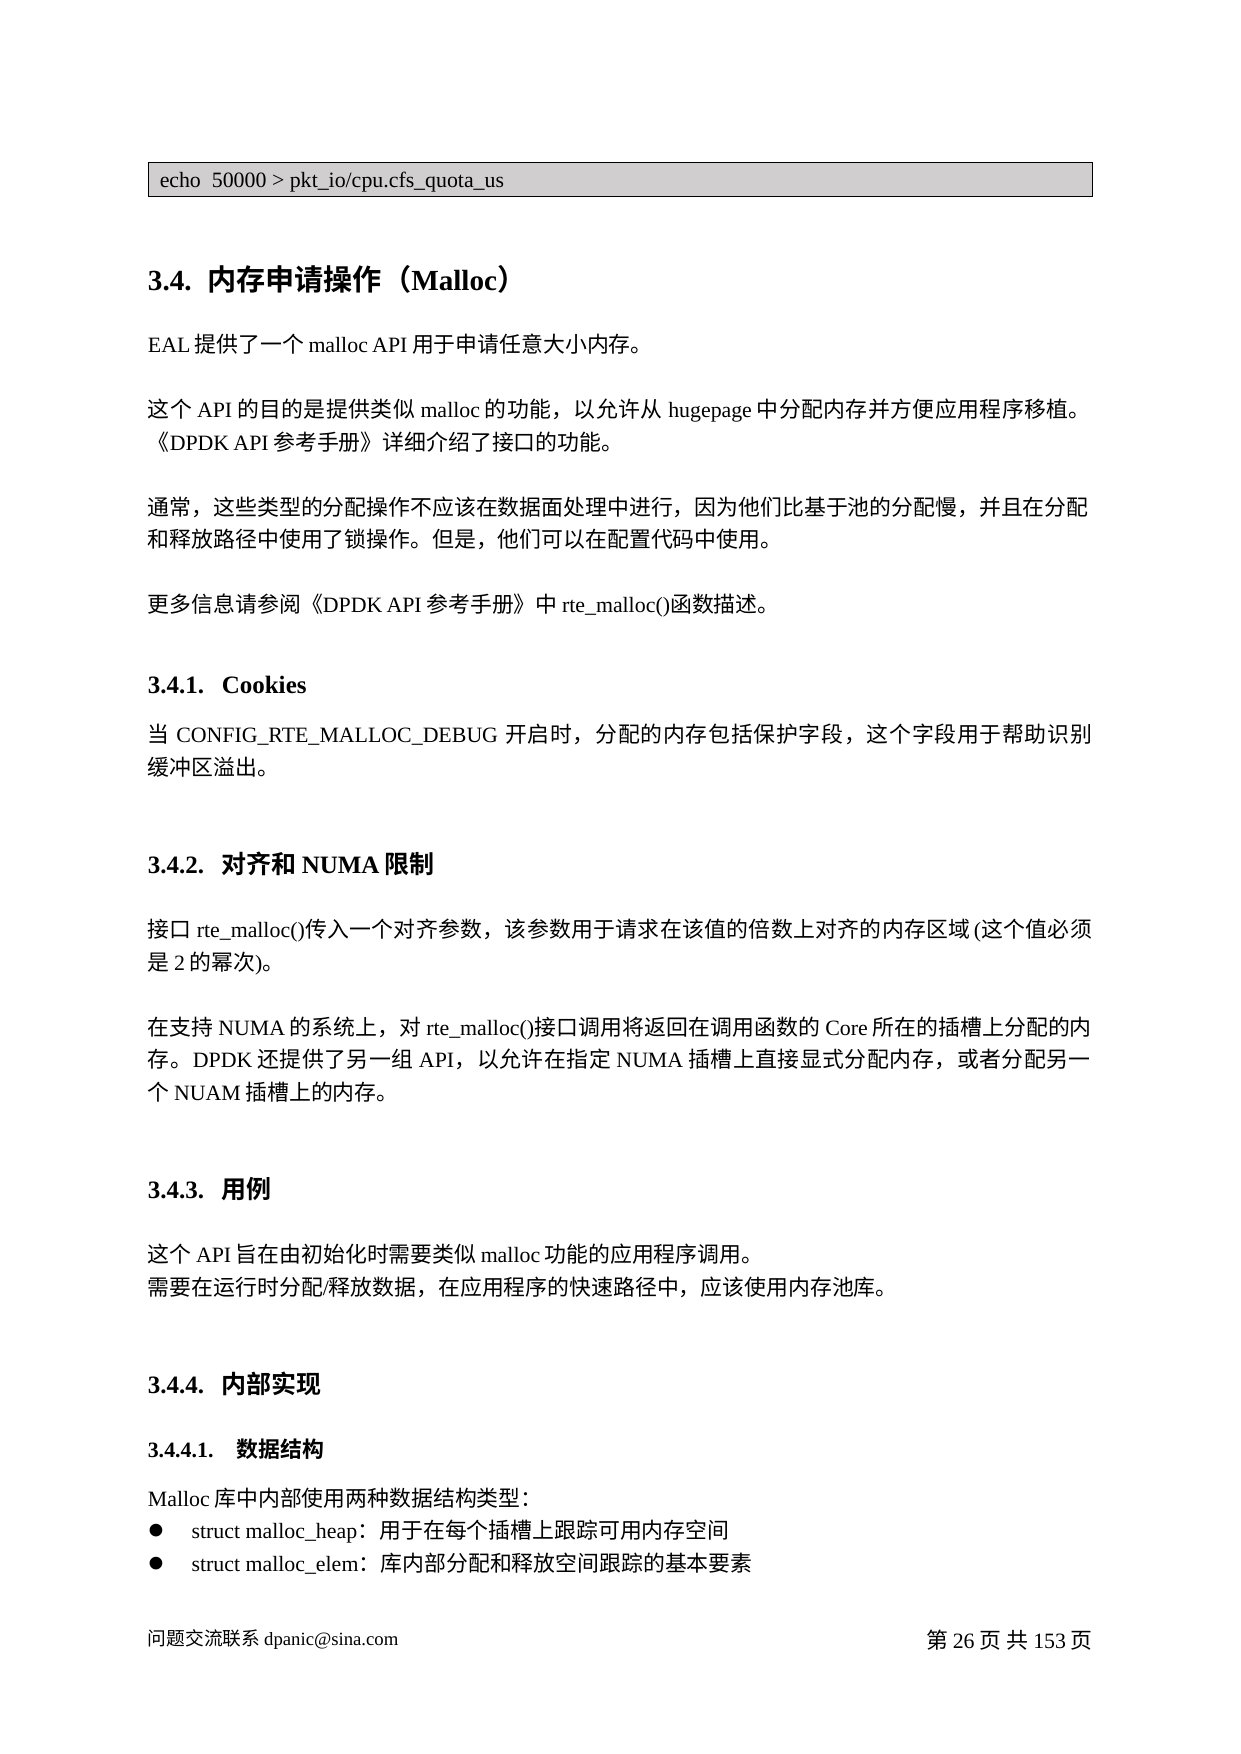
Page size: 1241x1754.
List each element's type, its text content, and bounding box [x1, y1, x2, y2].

text 在支持NUMA的系统上，对rte_malloc()接口调用将返回在调用函数的Core所在的插槽上分配的内存。DPDK还提供了另一组API，以允许在指定NUMA插槽上直接显式分配内存，或者分配另一个NUAM插槽上的内存。 [148, 1009, 1092, 1107]
text 接口rte_malloc()传入一个对齐参数，该参数用于请求在该值的倍数上对齐的内存区域(这个值必须是2的幂次)。 [148, 912, 1092, 977]
subtitle Cookies [148, 668, 1092, 700]
subtitle 内存申请操作（Malloc） [148, 245, 1092, 310]
subtitle 数据结构 [148, 1432, 1092, 1464]
text 这个API的目的是提供类似malloc的功能，以允许从hugepage中分配内存并方便应用程序移植。 《DPDK API参考手册》详细介绍了接口的功能。 [148, 392, 1092, 457]
text 通常，这些类型的分配操作不应该在数据面处理中进行，因为他们比基于池的分配慢，并且在分配和释放路径中使用了锁操作。但是，他们可以在配置代码中使用。 [148, 489, 1092, 554]
subtitle 用例 [148, 1155, 1092, 1220]
text EAL提供了一个malloc API用于申请任意大小内存。 [148, 327, 1092, 359]
text Malloc库中内部使用两种数据结构类型： [148, 1480, 1092, 1513]
text 这个API旨在由初始化时需要类似malloc功能的应用程序调用。 [148, 1237, 1092, 1269]
subtitle 内部实现 [148, 1350, 1092, 1415]
text 当 CONFIG_RTE_MALLOC_DEBUG 开启时，分配的内存包括保护字段，这个字段用于帮助识别缓冲区溢出。 [148, 717, 1092, 782]
subtitle 对齐和NUMA限制 [148, 830, 1092, 895]
text 需要在运行时分配/释放数据，在应用程序的快速路径中，应该使用内存池库。 [148, 1269, 1092, 1302]
list struct malloc_heap：用于在每个插槽上跟踪可用内存空间 [148, 1513, 1092, 1545]
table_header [149, 163, 1092, 196]
text 更多信息请参阅《DPDK API参考手册》中rte_malloc()函数描述。 [148, 587, 1092, 619]
list struct malloc_elem：库内部分配和释放空间跟踪的基本要素 [148, 1545, 1092, 1578]
